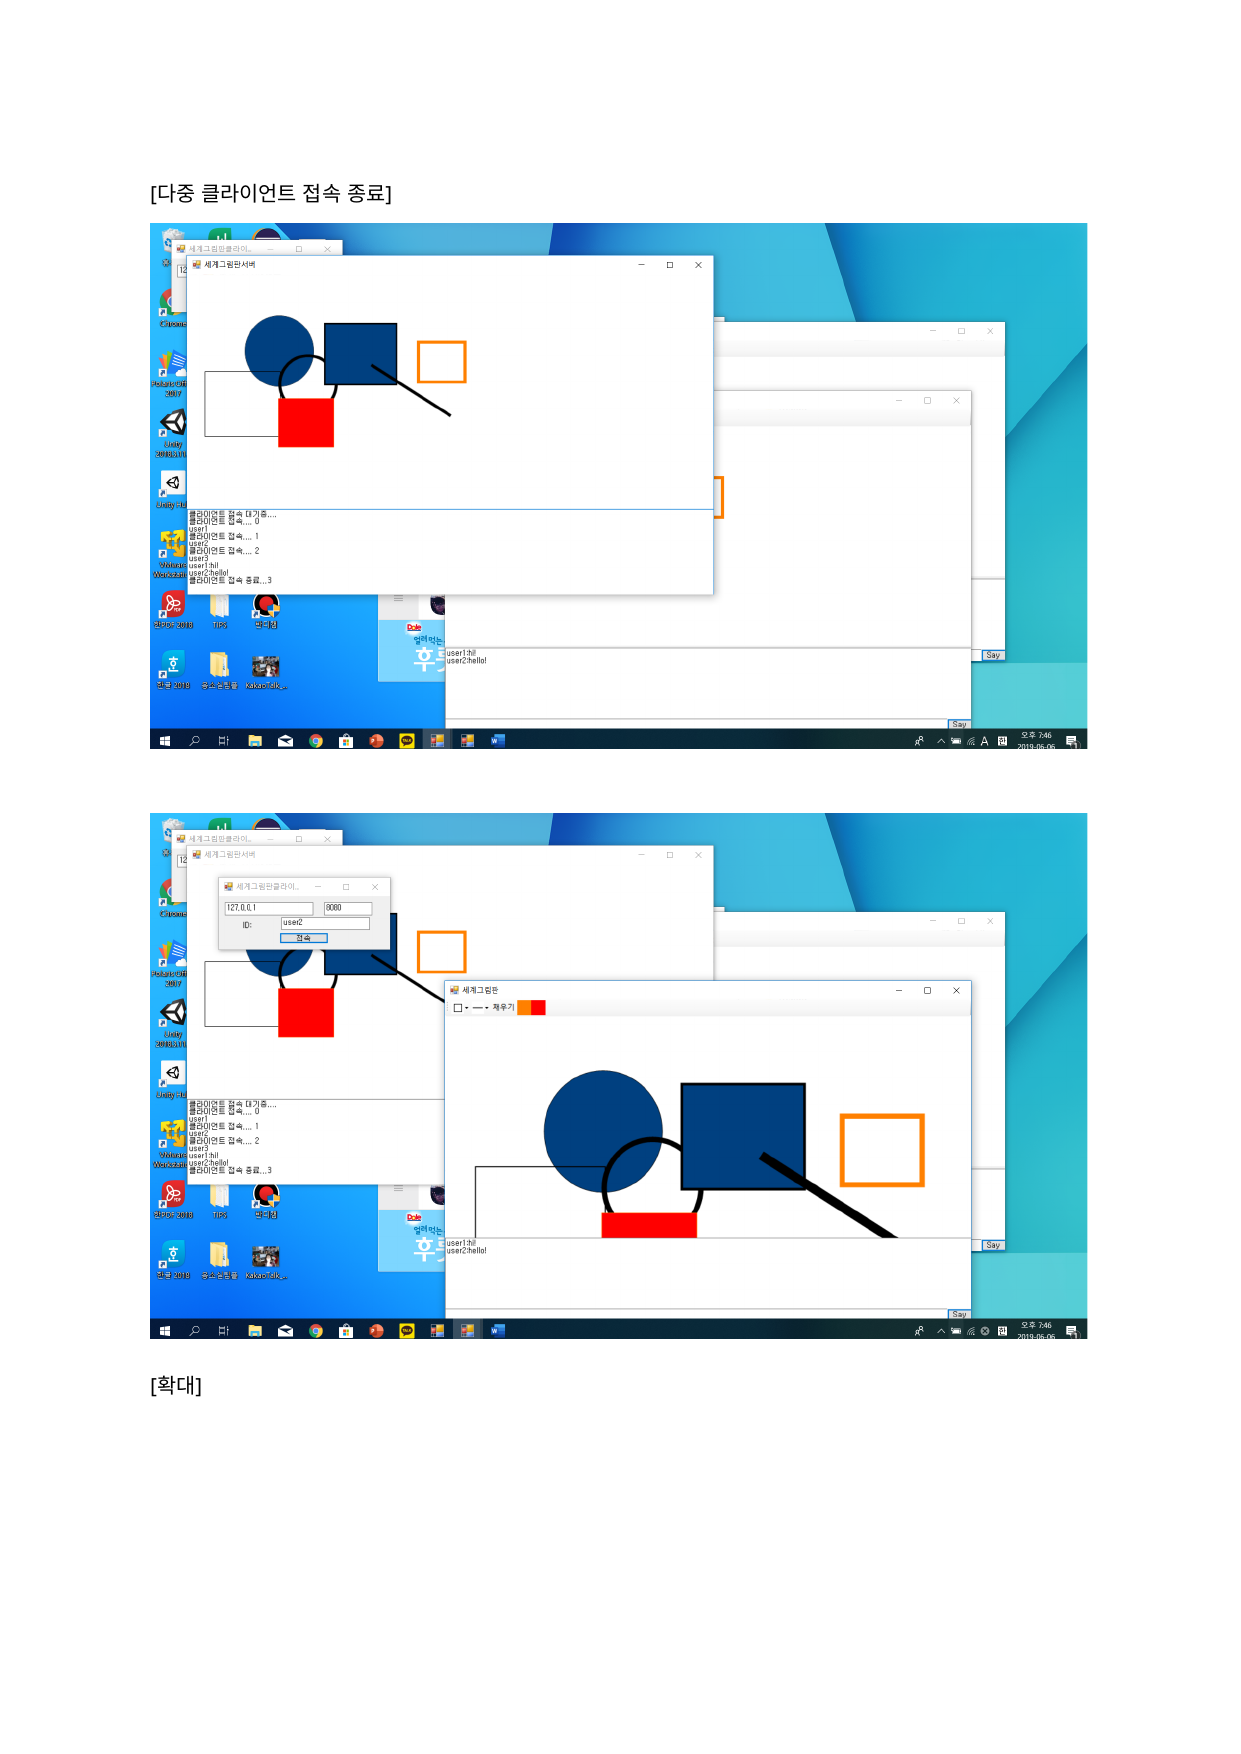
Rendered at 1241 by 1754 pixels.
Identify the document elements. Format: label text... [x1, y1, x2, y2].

picture [150, 223, 1087, 749]
text [다중 클라이언트 접속 종료] [150, 177, 1090, 207]
picture [150, 813, 1087, 1339]
